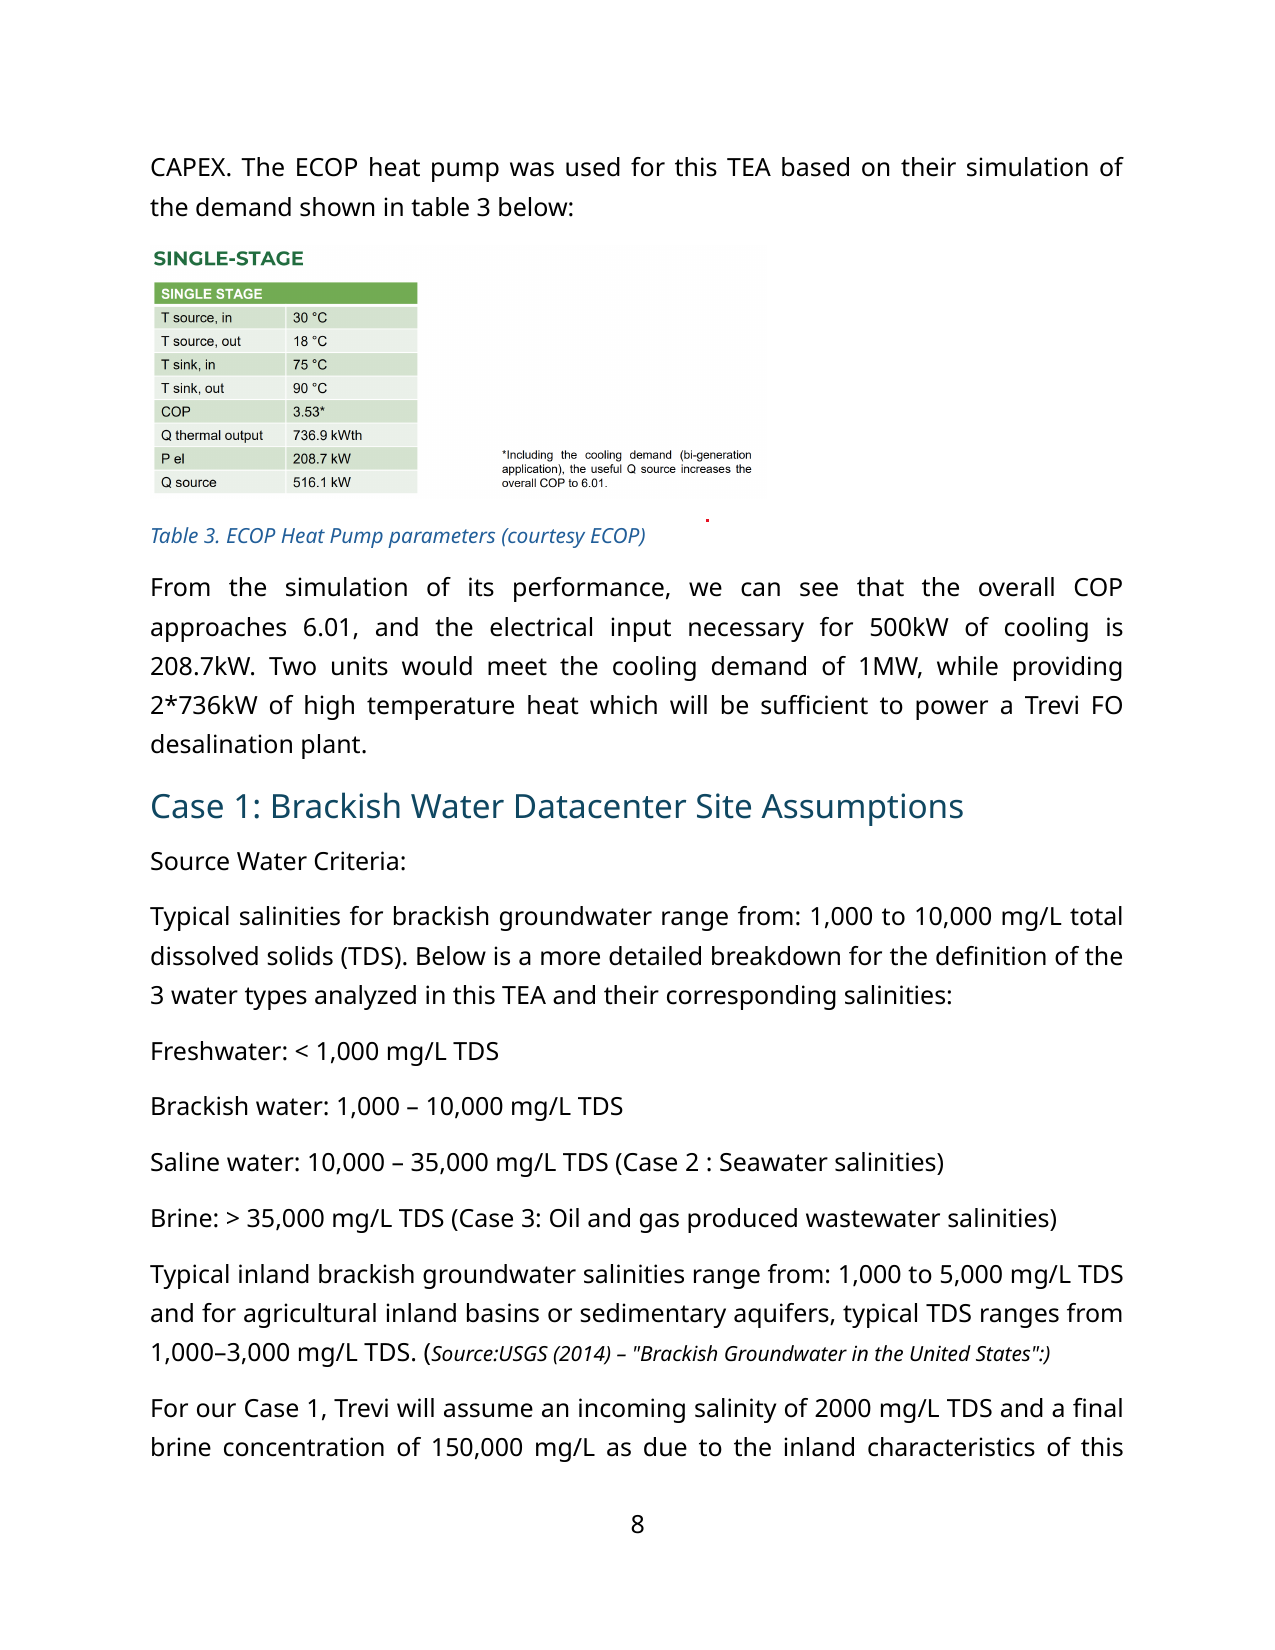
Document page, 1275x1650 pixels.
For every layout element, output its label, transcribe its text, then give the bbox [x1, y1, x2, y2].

picture [150, 245, 768, 499]
text Typical salinities for brackish groundwater range from: 1,000 to 10,000 mg/L total dissolved solids (TDS). Below is a more detailed breakdown for the definition of the 3 water types analyzed in this TEA and their corresponding salinities: [150, 899, 1125, 1011]
text Brackish water: 1,000 – 10,000 mg/L TDS [150, 1089, 1125, 1123]
text From the simulation of its performance, we can see that the overall COP approaches 6.01, and the electrical input necessary for 500kW of cooling is 208.7kW. Two units would meet the cooling demand of 1MW, while providing 2*736kW of high temperature heat which will be sufficient to power a Trevi FO desalination plant. [150, 570, 1125, 761]
text Table 3. ECOP Heat Pump parameters (courtesy ECOP) [150, 521, 1125, 549]
text Brine: > 35,000 mg/L TDS (Case 3: Oil and gas produced wastewater salinities) [150, 1201, 1125, 1235]
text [150, 1391, 1125, 1464]
subtitle Case 1: Brackish Water Datacenter Site Assumptions [150, 783, 1125, 828]
text Typical inland brackish groundwater salinities range from: 1,000 to 5,000 mg/L TDS and for agricultural inland basins or sedimentary aquifers, typical TDS ranges from 1,000–3,000 mg/L TDS. (Source:USGS (2014) – "Brackish Groundwater in the United States":) [150, 1256, 1125, 1369]
text Source Water Criteria: [150, 843, 1125, 877]
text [150, 150, 1125, 223]
text Saline water: 10,000 – 35,000 mg/L TDS (Case 2 : Seawater salinities) [150, 1145, 1125, 1179]
text Freshwater: < 1,000 mg/L TDS [150, 1033, 1125, 1067]
